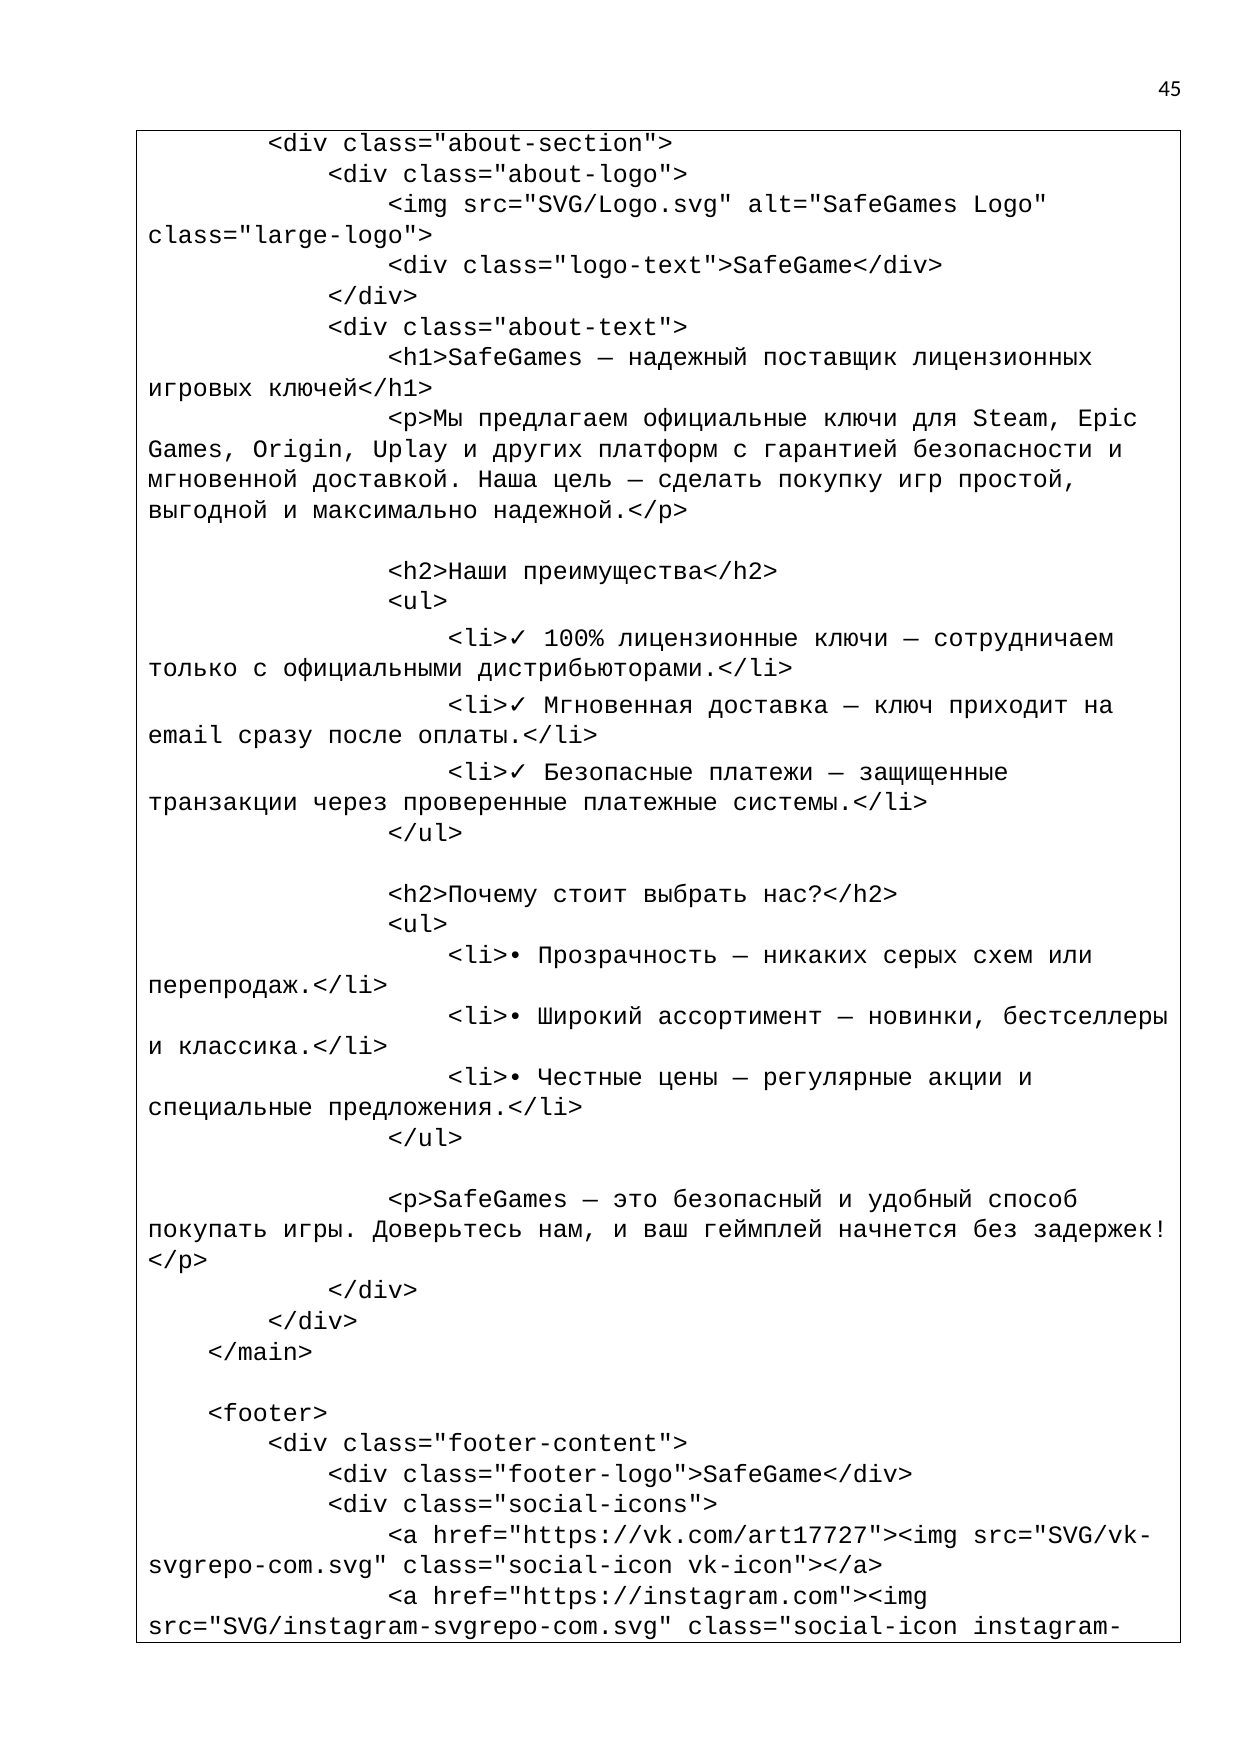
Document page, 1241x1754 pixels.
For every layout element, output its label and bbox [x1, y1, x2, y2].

table_header [137, 131, 1180, 1642]
